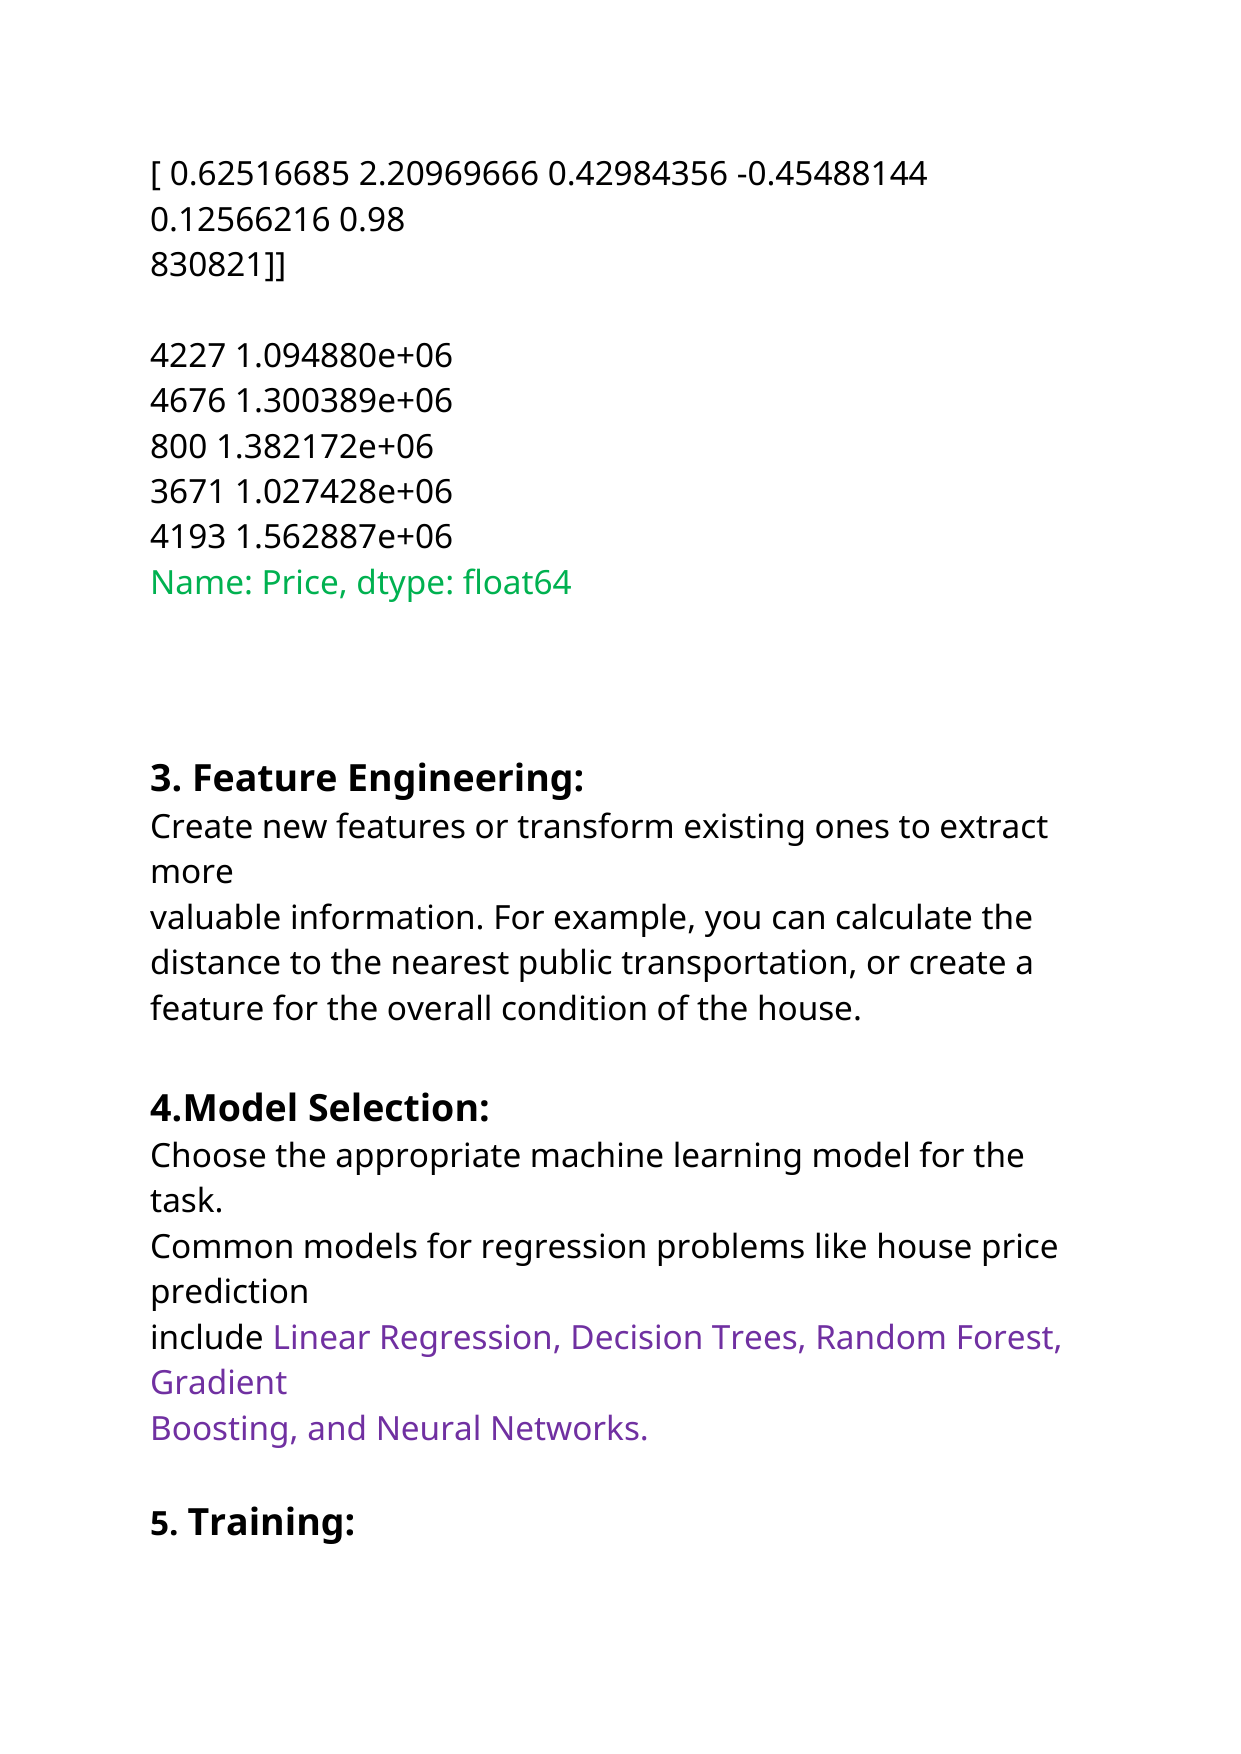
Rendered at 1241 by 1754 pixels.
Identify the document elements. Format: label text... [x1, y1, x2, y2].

text valuable information. For example, you can calculate the distance to the nearest public transportation, or create a feature for the overall condition of the house. [150, 893, 1090, 1030]
text [ 0.62516685 2.20969666 0.42984356 -0.45488144 0.12566216 0.98 [150, 150, 1090, 241]
text 3671 1.027428e+06 [150, 468, 1090, 513]
text Boosting, and Neural Networks. [150, 1404, 1090, 1450]
text 4193 1.562887e+06 [150, 513, 1090, 559]
text Create new features or transform existing ones to extract more [150, 803, 1090, 893]
text 4227 1.094880e+06 [150, 332, 1090, 377]
text Name: Price, dtype: float64 [150, 559, 1090, 604]
text 830821]] [150, 241, 1090, 286]
text 3. Feature Engineering: [150, 752, 1090, 803]
text include Linear Regression, Decision Trees, Random Forest, Gradient [150, 1313, 1090, 1404]
text Common models for regression problems like house price prediction [150, 1223, 1090, 1313]
text Choose the appropriate machine learning model for the task. [150, 1132, 1090, 1223]
text 800 1.382172e+06 [150, 422, 1090, 468]
text 5. Training: [150, 1495, 1090, 1546]
text 4676 1.300389e+06 [150, 377, 1090, 422]
text 4.Model Selection: [150, 1081, 1090, 1132]
